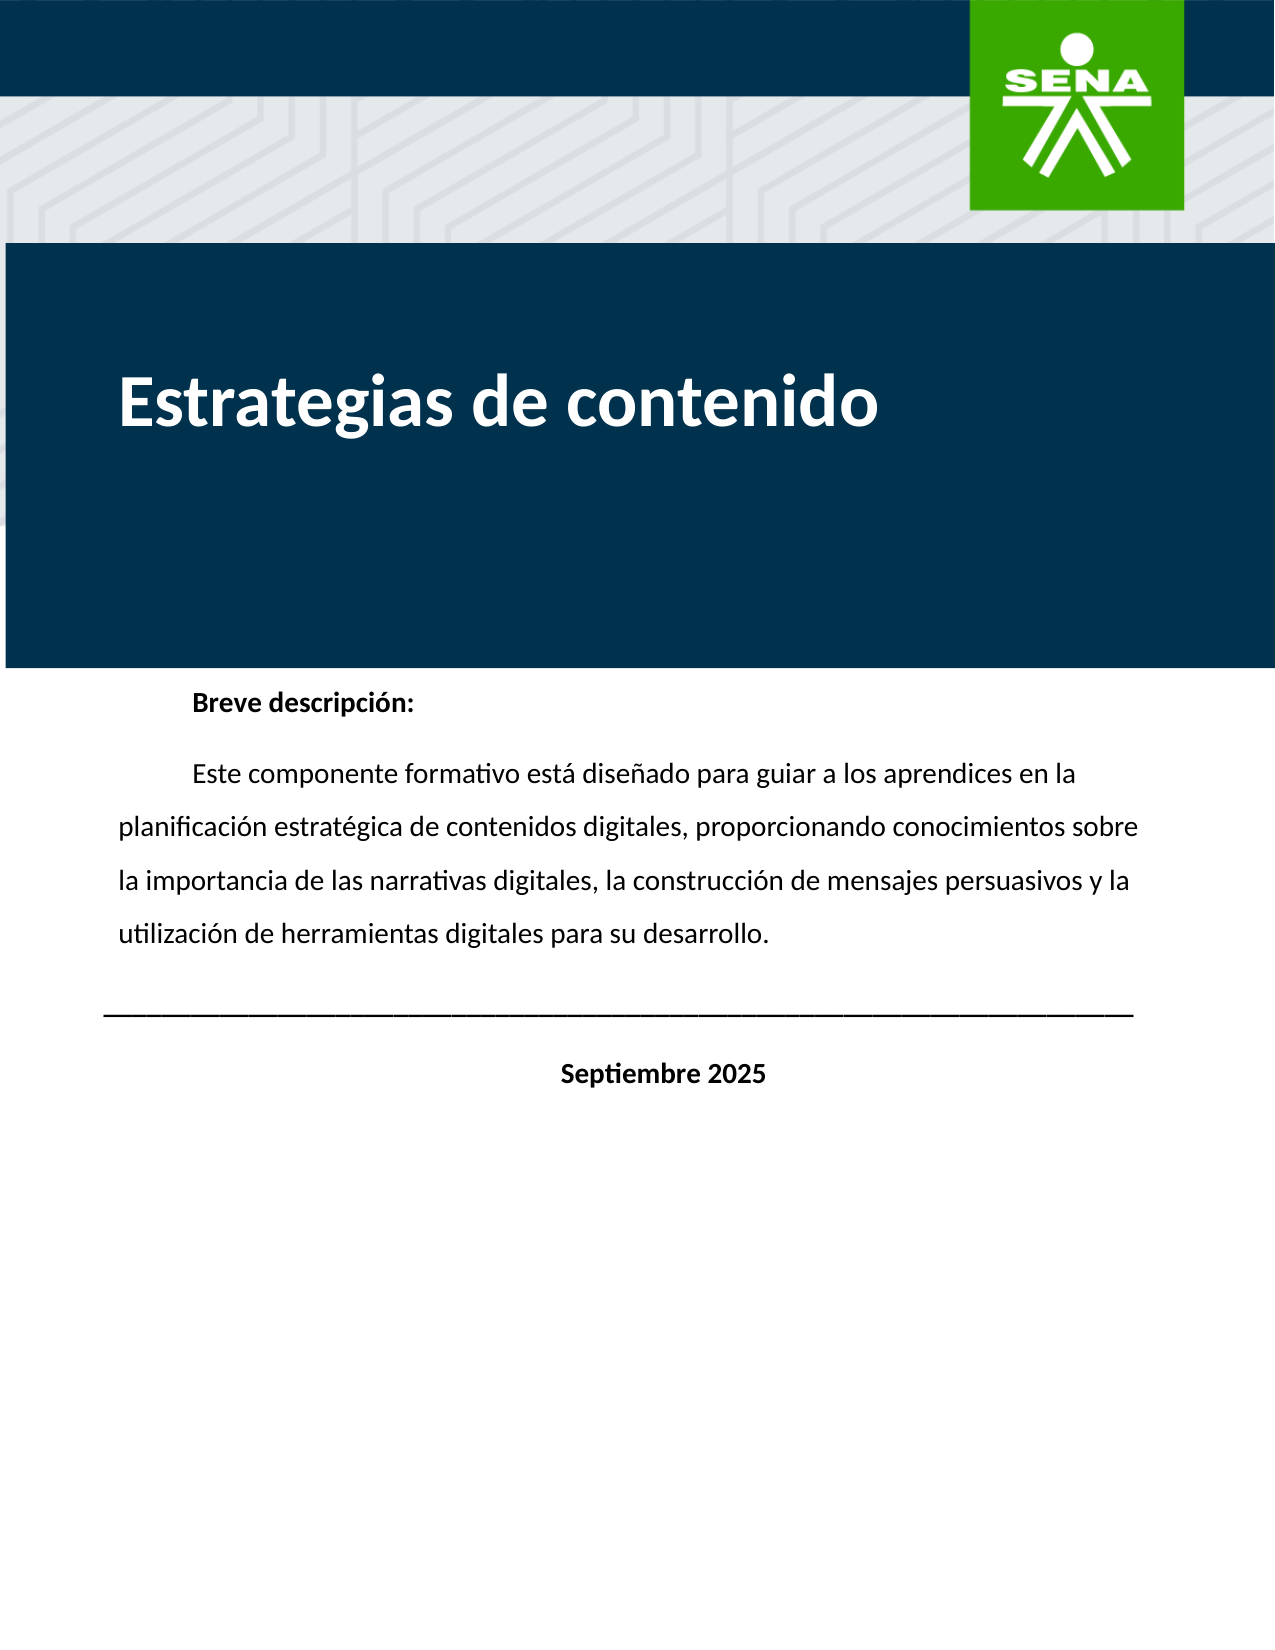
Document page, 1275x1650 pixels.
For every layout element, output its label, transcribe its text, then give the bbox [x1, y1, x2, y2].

text Septiembre 2025 [487, 1055, 1157, 1091]
text _______________________________________________________________________ [103, 985, 1157, 1021]
picture [0, 0, 1274, 527]
text Este componente formativo está diseñado para guiar a los aprendices en la planificación estratégica de contenidos digitales, proporcionando conocimientos sobre la importancia de las narrativas digitales, la construcción de mensajes persuasivos y la utilización de herramientas digitales para su desarrollo. [118, 755, 1157, 951]
text Breve descripción: [118, 684, 1157, 720]
